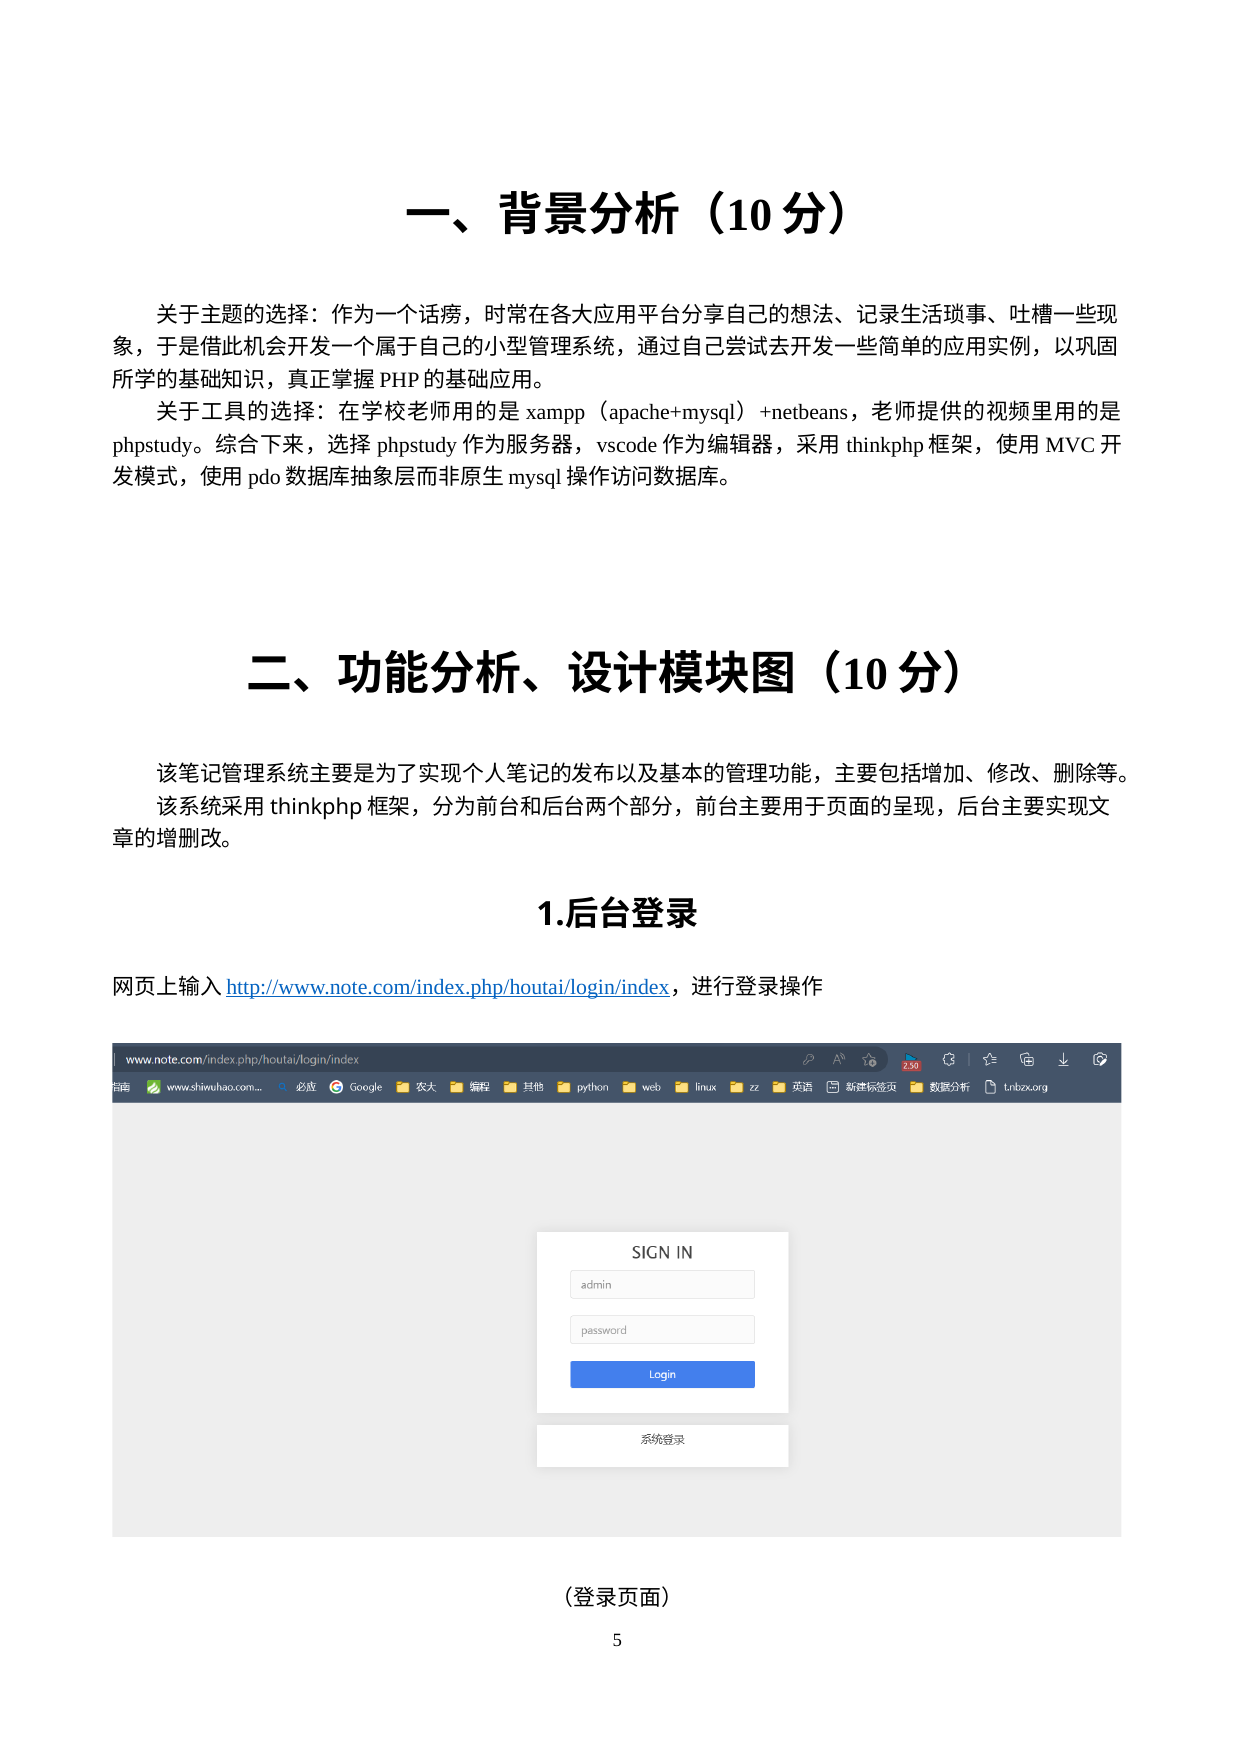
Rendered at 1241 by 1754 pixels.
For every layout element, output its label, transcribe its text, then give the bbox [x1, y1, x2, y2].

text 该笔记管理系统主要是为了实现个人笔记的发布以及基本的管理功能，主要包括增加、修改、删除等。 [112, 756, 1122, 788]
subtitle 二、功能分析、设计模块图（10分） [112, 621, 1122, 718]
subtitle 1.后台登录 [112, 878, 1122, 943]
subtitle 一、背景分析（10分） [112, 161, 1122, 259]
text 关于工具的选择：在学校老师用的是xampp（apache+mysql）+netbeans，老师提供的视频里用的是phpstudy。综合下来，选择phpstudy作为服务器，vscode作为编辑器，采用thinkphp框架，使用MVC开发模式，使用pdo数据库抽象层而非原生mysql操作访问数据库。 [112, 394, 1122, 491]
text （登录页面） [112, 1579, 1122, 1612]
text 网页上输入http://www.note.com/index.php/houtai/login/index，进行登录操作 [112, 968, 1122, 1001]
text 关于主题的选择：作为一个话痨，时常在各大应用平台分享自己的想法、记录生活琐事、吐槽一些现象，于是借此机会开发一个属于自己的小型管理系统，通过自己尝试去开发一些简单的应用实例，以巩固所学的基础知识，真正掌握PHP的基础应用。 [112, 296, 1122, 394]
picture [112, 1043, 1122, 1537]
text 该系统采用thinkphp框架，分为前台和后台两个部分，前台主要用于页面的呈现，后台主要实现文章的增删改。 [112, 788, 1122, 853]
